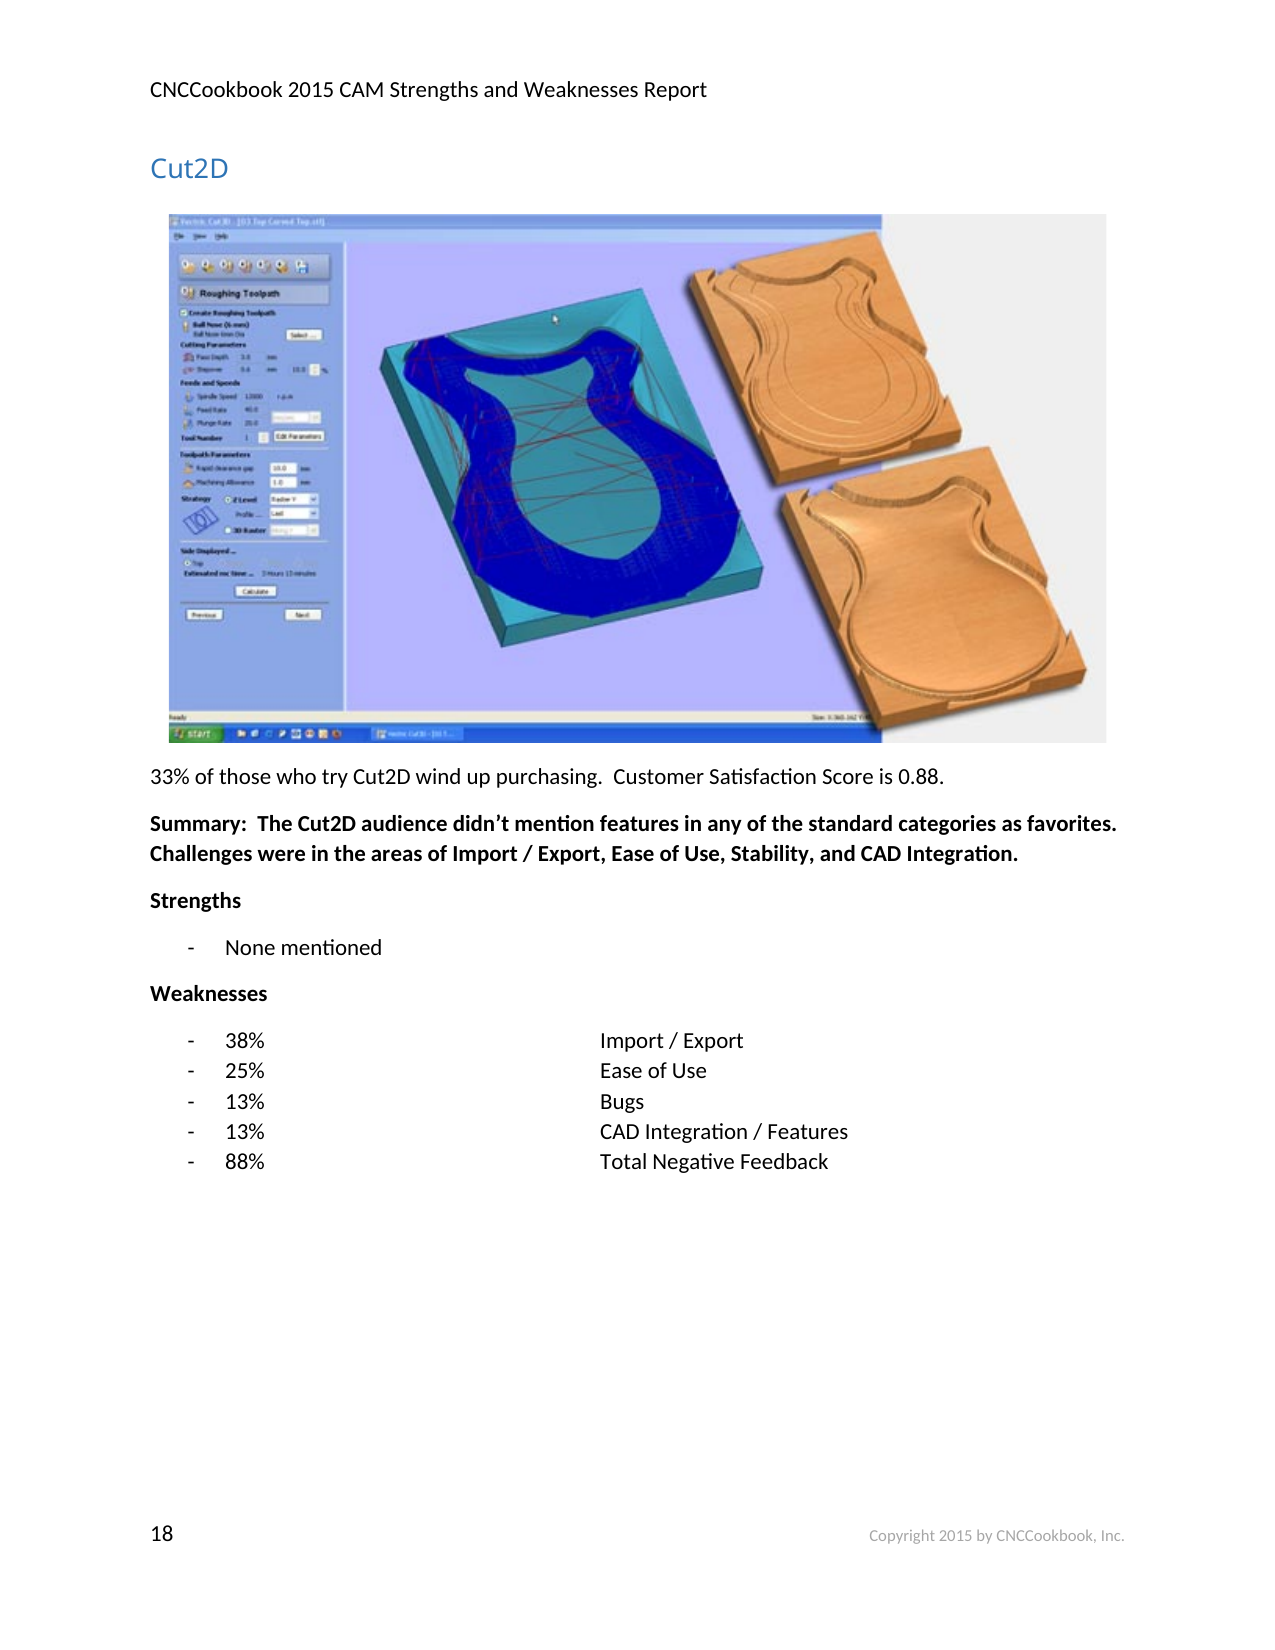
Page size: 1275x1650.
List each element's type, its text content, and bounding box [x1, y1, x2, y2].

list 13% Bugs [187, 1087, 1125, 1115]
text 33% of those who try Cut2D wind up purchasing. Customer Satisfaction Score is 0.88. [150, 762, 1125, 790]
list None mentioned [187, 933, 1125, 961]
subtitle Cut2D [150, 150, 1125, 187]
text Strengths [150, 886, 1125, 914]
picture [168, 214, 1107, 743]
list 88% Total Negative Feedback [187, 1147, 1125, 1175]
text Summary: The Cut2D audience didn’t mention features in any of the standard categories as favorites. Challenges were in the areas of Import / Export, Ease of Use, Stability, and CAD Integration. [150, 809, 1125, 867]
list 25% Ease of Use [187, 1057, 1125, 1084]
list 13% CAD Integration / Features [187, 1117, 1125, 1145]
list 38% Import / Export [187, 1026, 1125, 1054]
text Weaknesses [150, 979, 1125, 1007]
